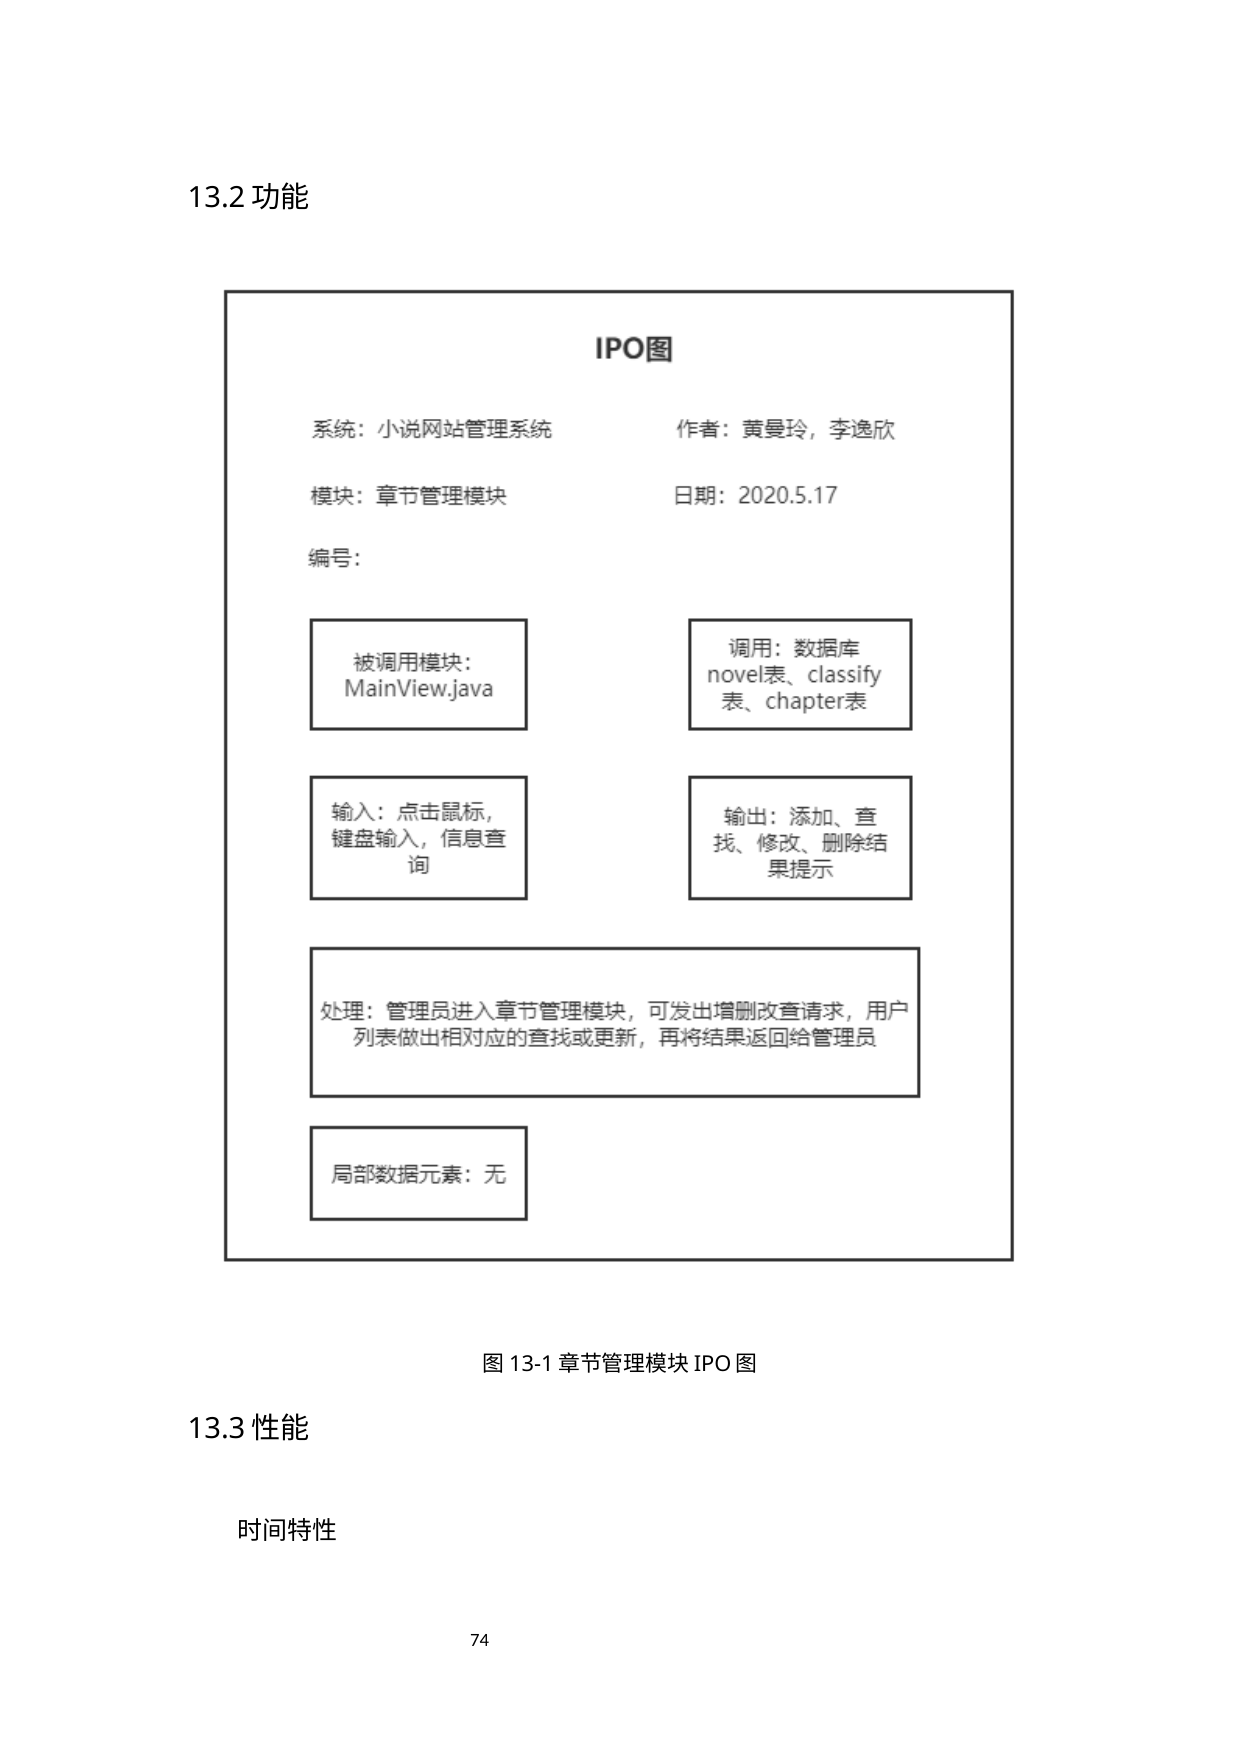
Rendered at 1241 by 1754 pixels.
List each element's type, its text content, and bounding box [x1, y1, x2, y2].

text 时间特性 [187, 1496, 1053, 1561]
picture [187, 253, 1053, 1299]
subtitle 13.3性能 [187, 1394, 1053, 1459]
text 图13-1章节管理模块IPO图 [187, 1345, 1053, 1378]
subtitle 13.2功能 [187, 162, 1053, 227]
